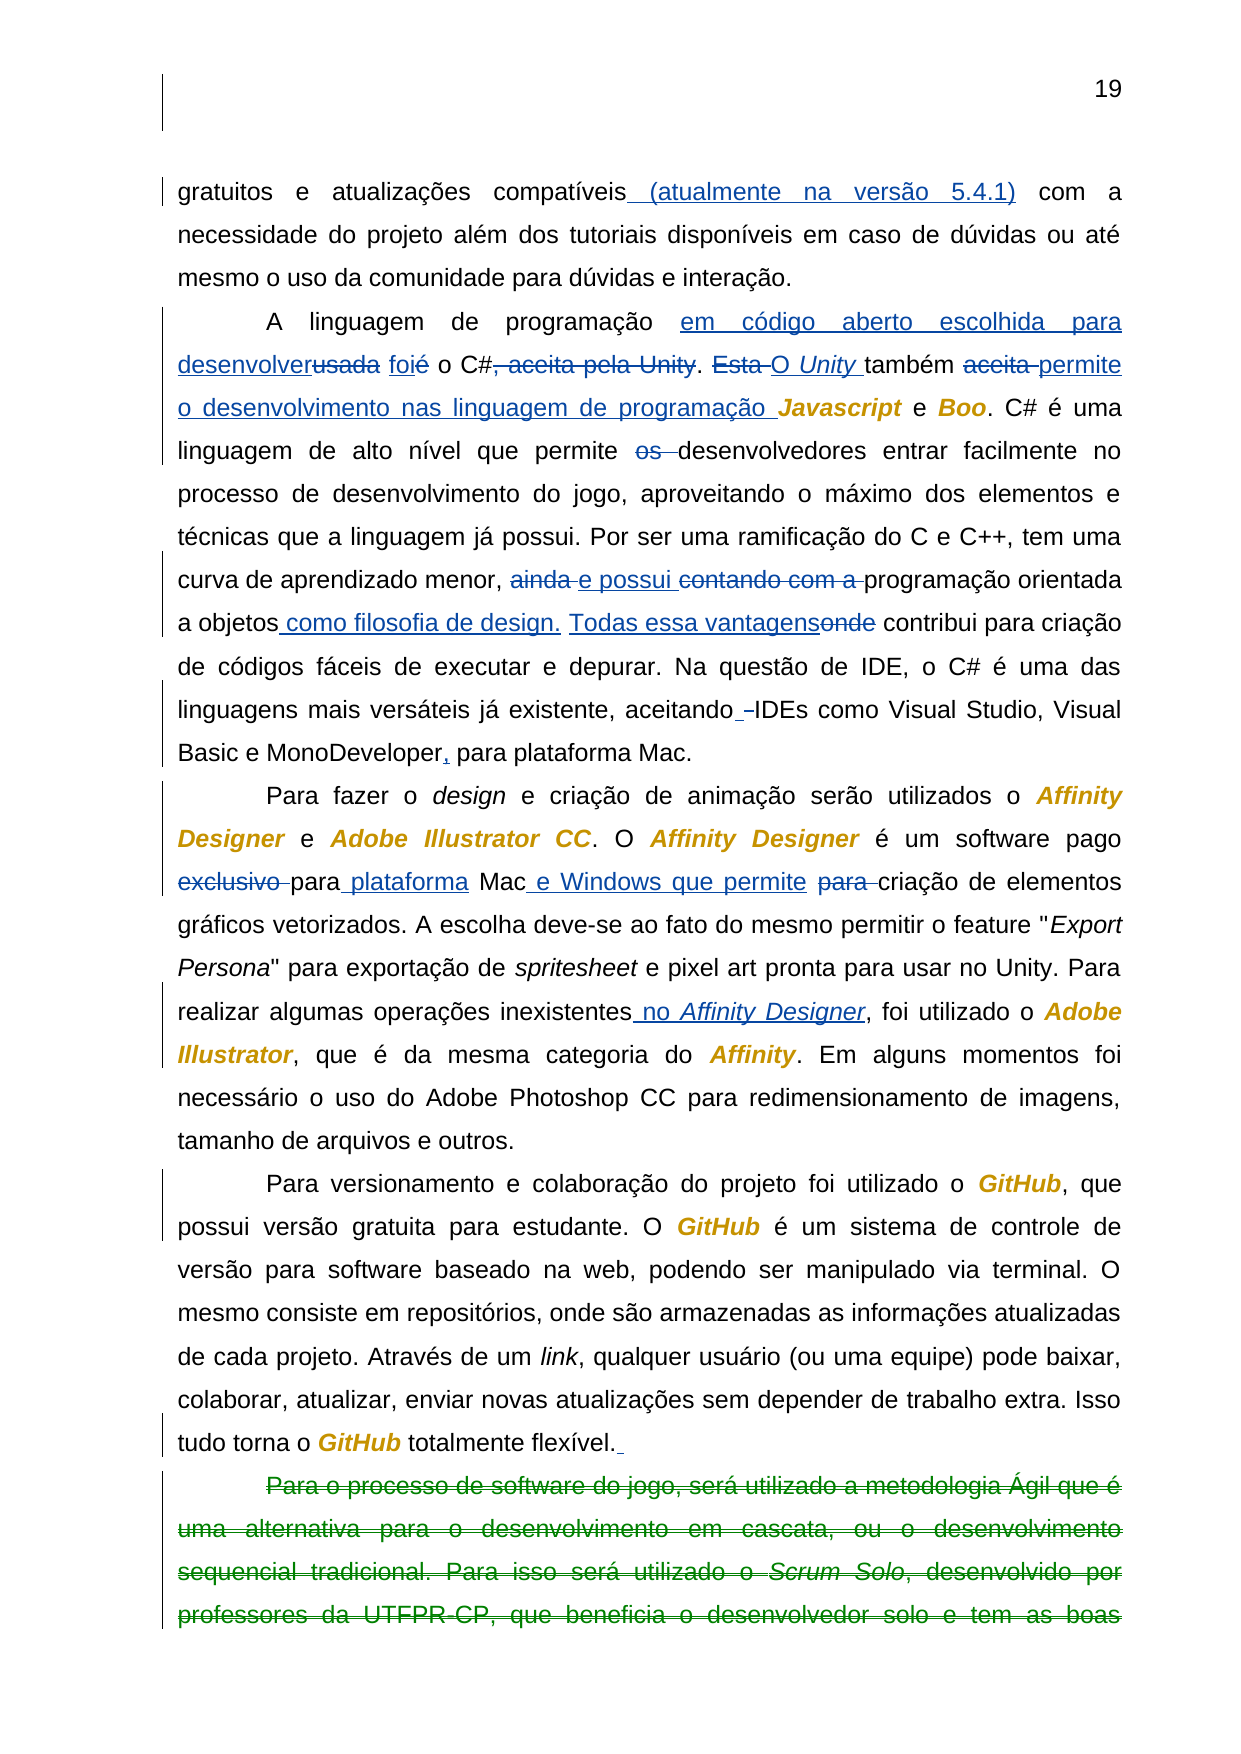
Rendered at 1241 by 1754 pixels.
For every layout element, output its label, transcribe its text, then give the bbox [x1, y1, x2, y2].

text Para fazer o design e criação de animação serão utilizados o Affinity Designer e Adobe Illustrator CC. O Affinity Designer é um software pago para Mac criação de elementos gráficos vetorizados. A escolha deve-se ao fato do mesmo permitir o feature "Export Persona" para exportação de spritesheet e pixel art pronta para usar no Unity. Para realizar algumas operações inexistentes, foi utilizado o Adobe Illustrator, que é da mesma categoria do Affinity. Em alguns momentos foi necessário o uso do Adobe Photoshop CC para redimensionamento de imagens, tamanho de arquivos e outros. [177, 781, 1122, 1155]
text Para versionamento e colaboração do projeto foi utilizado o GitHub, que possui versão gratuita para estudante. O GitHub é um sistema de controle de versão para software baseado na web, podendo ser manipulado via terminal. O mesmo consiste em repositórios, onde são armazenadas as informações atualizadas de cada projeto. Através de um link, qualquer usuário (ou uma equipe) pode baixar, colaborar, atualizar, enviar novas atualizações sem depender de trabalho extra. Isso tudo torna o GitHub totalmente flexível. [177, 1169, 1122, 1457]
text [177, 177, 1122, 292]
text A linguagem de programação o C#. também Javascript e Boo. C# é uma linguagem de alto nível que permite desenvolvedores entrar facilmente no processo de desenvolvimento do jogo, aproveitando o máximo dos elementos e técnicas que a linguagem já possui. Por ser uma ramificação do C e C++, tem uma curva de aprendizado menor, programação orientada a objetos contribui para criação de códigos fáceis de executar e depurar. Na questão de IDE, o C# é uma das linguagens mais versáteis já existente, aceitandoIDEs como Visual Studio, Visual Basic e MonoDeveloper para plataforma Mac. [177, 307, 1122, 767]
